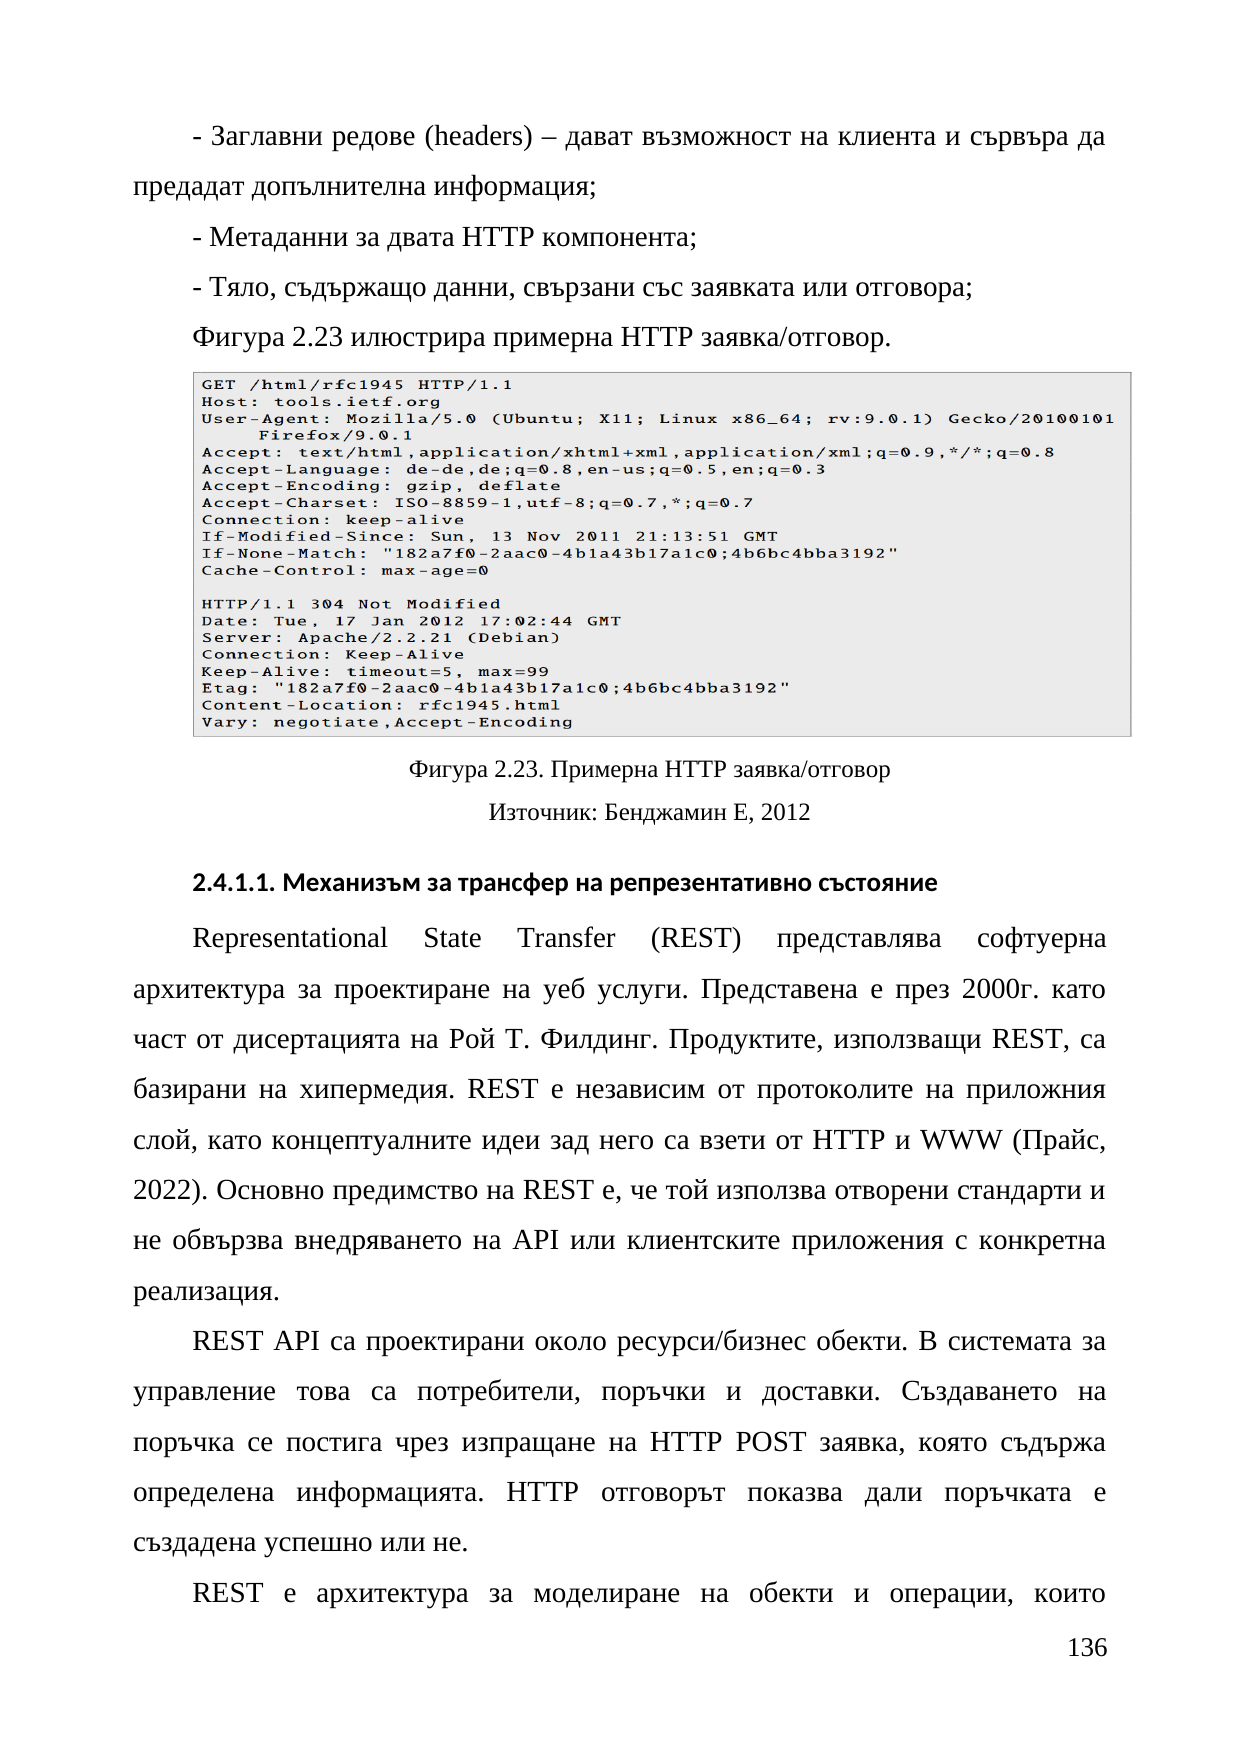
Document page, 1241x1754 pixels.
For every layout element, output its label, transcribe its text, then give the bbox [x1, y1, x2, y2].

subtitle 2.4.1.1. Механизъм за трансфер на репрезентативно състояние [133, 865, 1107, 898]
text Източник: Бенджамин Е, 2012 [133, 797, 1107, 826]
picture [192, 369, 1133, 737]
text Фигура 2.23. Примерна HTTP заявка/отговор [133, 754, 1107, 782]
text - Тяло, съдържащо данни, свързани със заявката или отговора; [133, 269, 1107, 303]
text Representational State Transfer (REST) представлява софтуерна архитектура за проектиране на уеб услуги. Представена е през 2000г. като част от дисертацията на Рой Т. Филдинг. Продуктите, използващи REST, са базирани на хипермедия. REST е независим от протоколите на приложния слой, като концептуалните идеи зад него са взети от HTTP и WWW (Прайс, 2022). Основно предимство на REST е, че той използва отворени стандарти и не обвързва внедряването на API или клиентските приложения с конкретна реализация. [133, 921, 1107, 1306]
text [133, 1575, 1107, 1608]
text Фигура 2.23 илюстрира примерна HTTP заявка/отговор. [133, 319, 1107, 353]
text REST API са проектирани около ресурси/бизнес обекти. В системата за управление това са потребители, поръчки и доставки. Създаването на поръчка се постига чрез изпращане на HTTP POST заявка, която съдържа определена информацията. HTTP отговорът показва дали поръчката е създадена успешно или не. [133, 1323, 1107, 1558]
text - Заглавни редове (headers) – дават възможност на клиента и сървъра да предадат допълнителна информация; [133, 118, 1107, 202]
text - Метаданни за двата HTTP компонента; [133, 219, 1107, 252]
